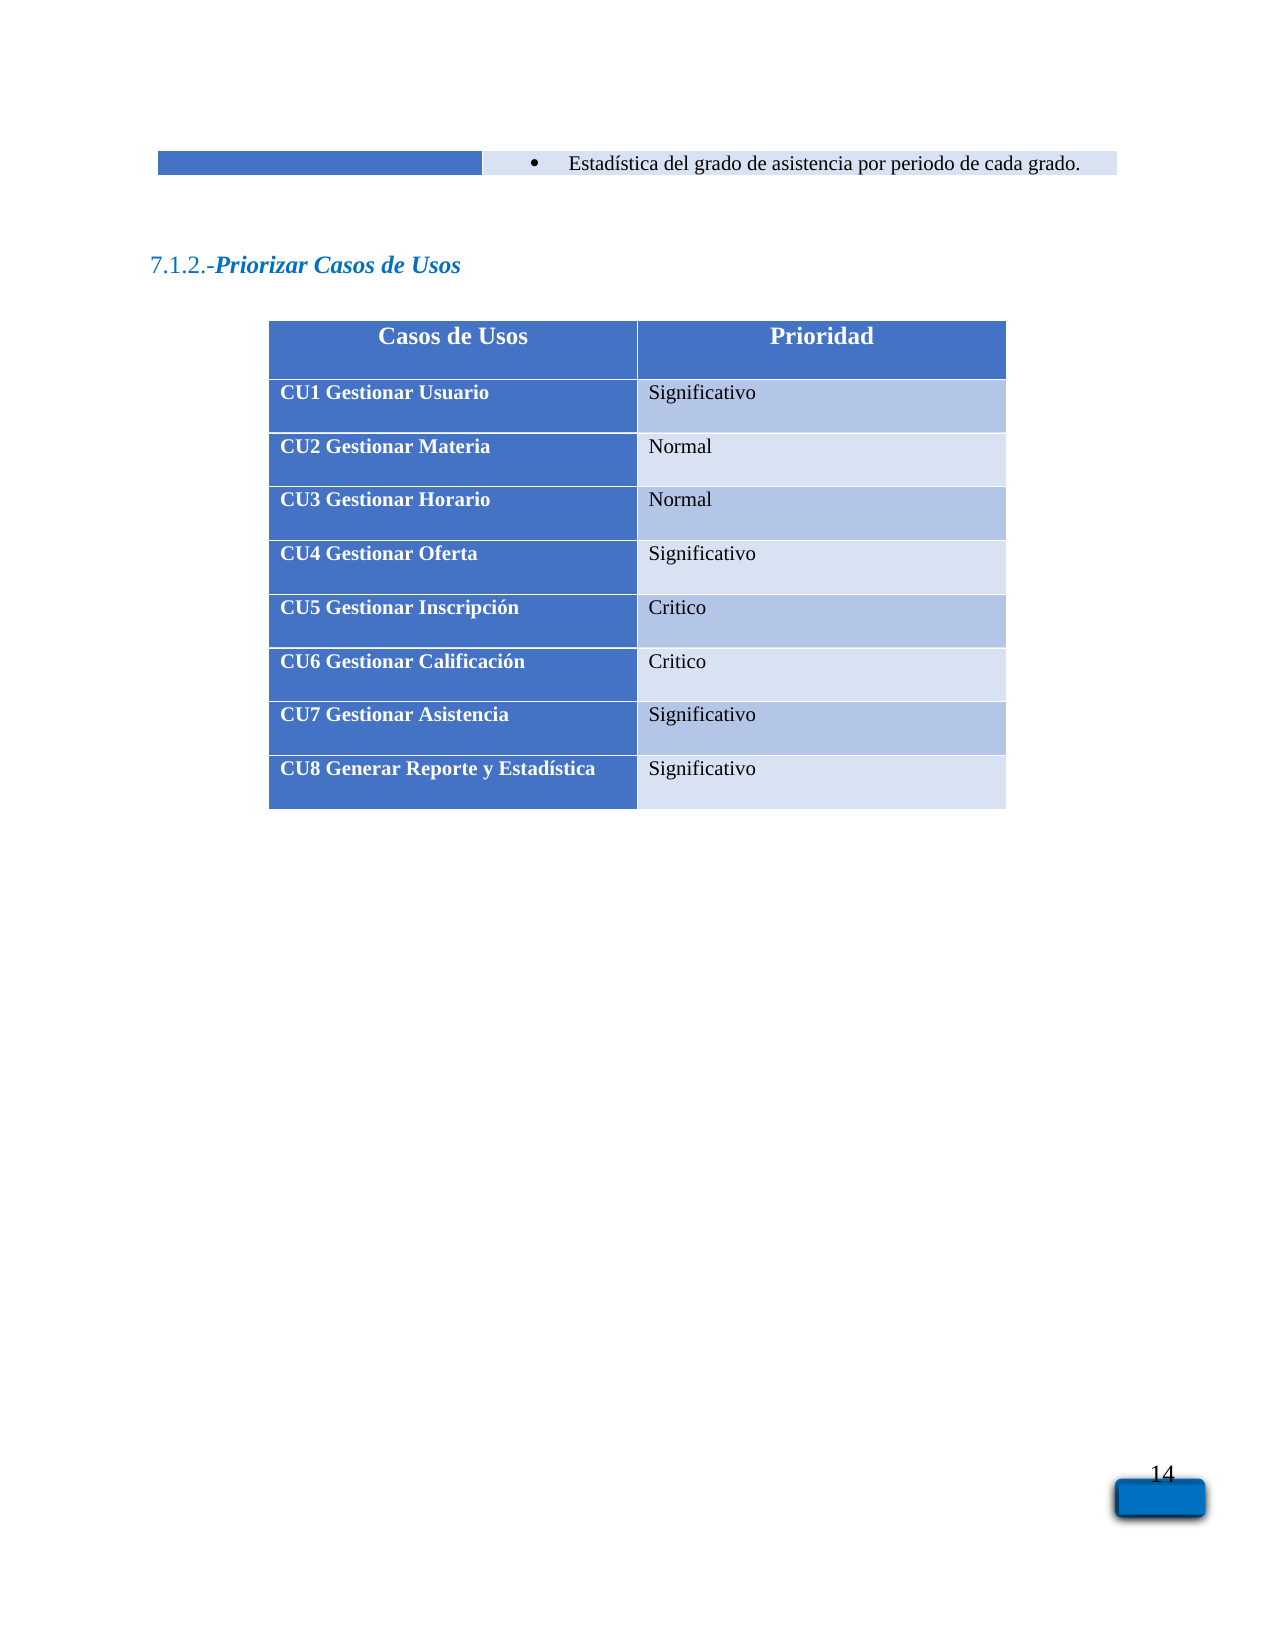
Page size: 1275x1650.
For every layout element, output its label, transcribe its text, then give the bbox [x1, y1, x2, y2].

table_cell Significativo [638, 380, 1006, 432]
table_cell CU5 Gestionar Inscripción [269, 595, 637, 647]
table_cell Normal [638, 487, 1006, 540]
table_cell CU1 Gestionar Usuario [269, 380, 637, 432]
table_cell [158, 151, 482, 175]
subtitle Priorizar Casos de Usos [150, 250, 1125, 279]
table_cell Significativo [638, 756, 1006, 809]
table_cell Normal [638, 434, 1006, 486]
table_cell CU3 Gestionar Horario [269, 487, 637, 540]
table_cell Critico [638, 649, 1006, 701]
table_cell Significativo [638, 541, 1006, 594]
table_cell CU2 Gestionar Materia [269, 434, 637, 486]
table_cell CU7 Gestionar Asistencia [269, 702, 637, 755]
table_cell CU6 Gestionar Calificación [269, 649, 637, 701]
table_cell Critico [638, 595, 1006, 647]
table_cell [483, 151, 1117, 175]
table_cell Significativo [638, 702, 1006, 755]
table_header Casos de Usos [269, 321, 637, 379]
table_cell CU4 Gestionar Oferta [269, 541, 637, 594]
table_cell CU8 Generar Reporte y Estadística [269, 756, 637, 809]
table_header Prioridad [638, 321, 1006, 379]
